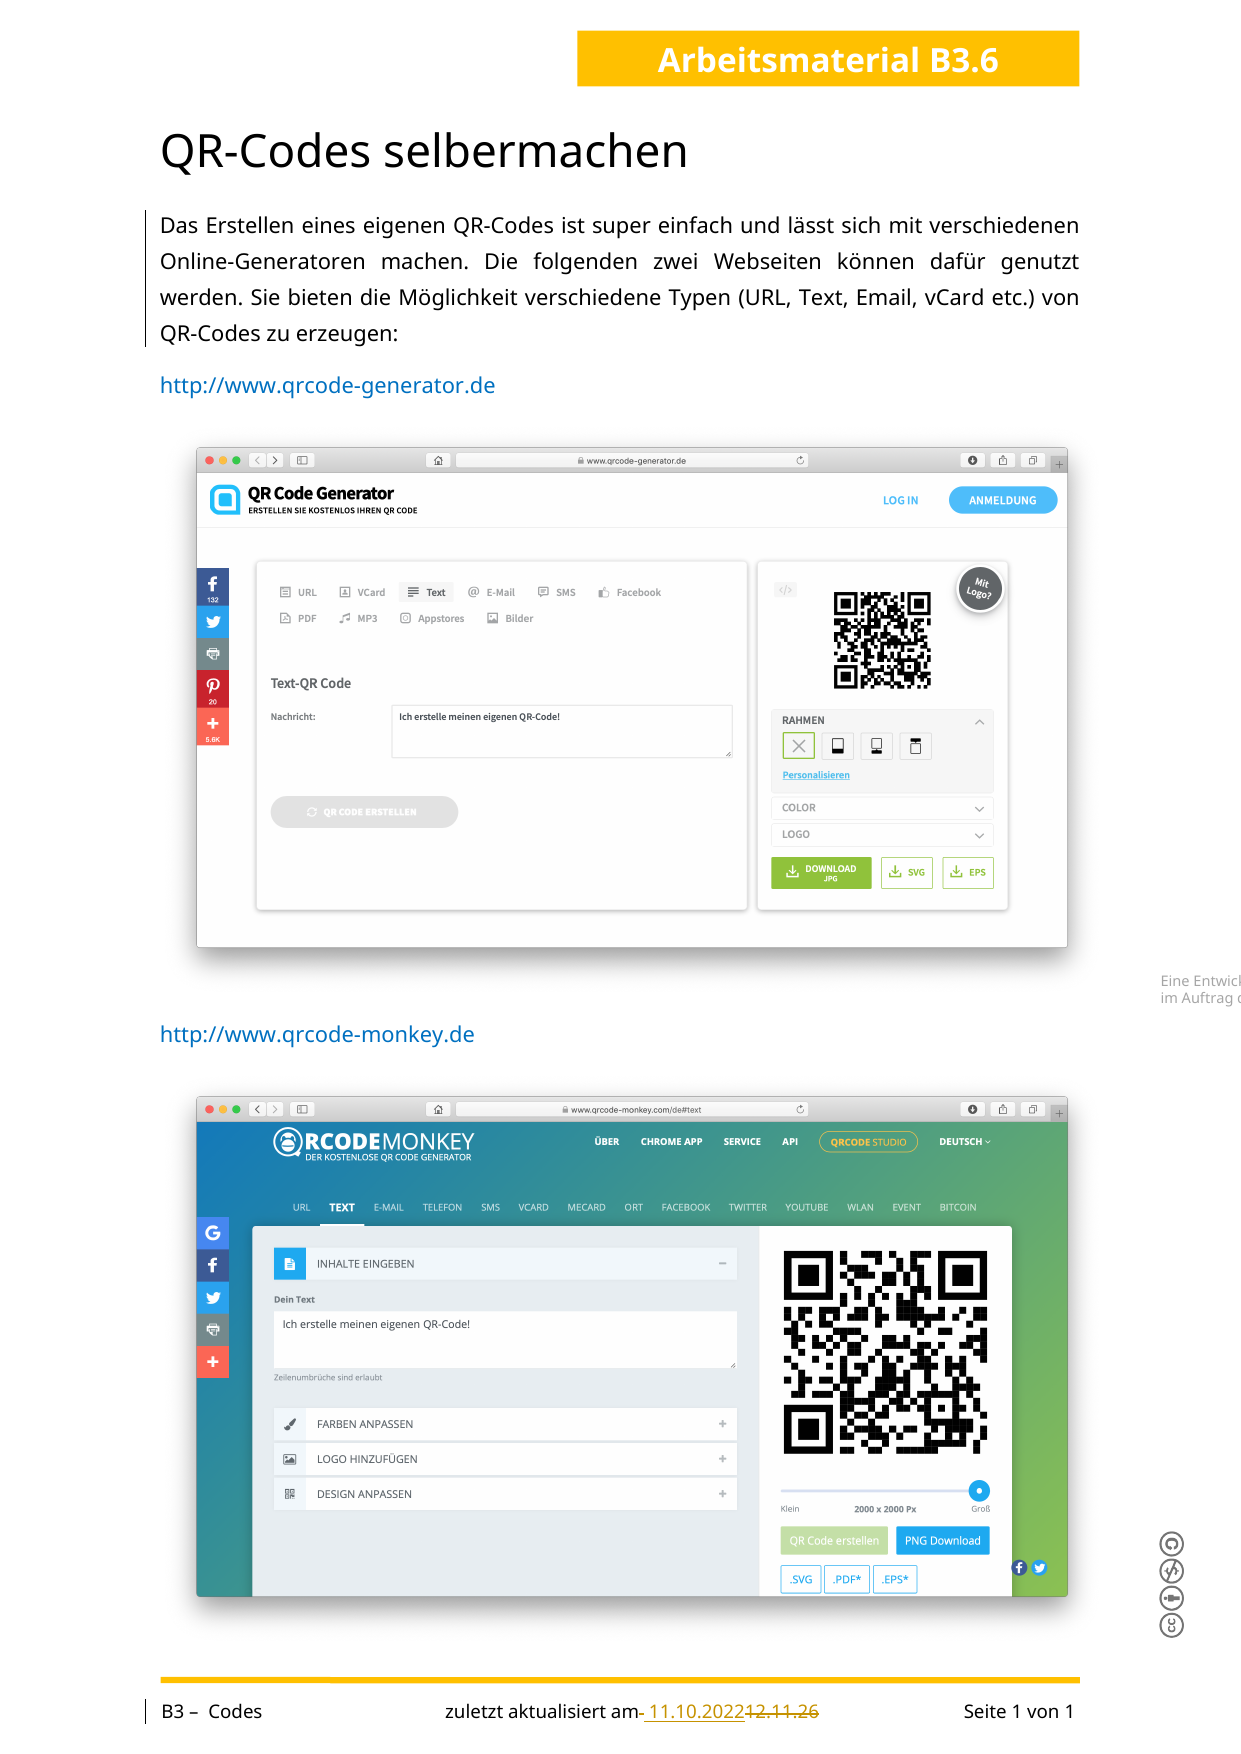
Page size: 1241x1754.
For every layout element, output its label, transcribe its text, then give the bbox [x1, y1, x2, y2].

text http://www.qrcode-monkey.de [159, 1019, 1081, 1049]
picture [159, 1071, 1105, 1646]
text Das Erstellen eines eigenen QR-Codes ist super einfach und lässt sich mit verschiedenen Online-Generatoren machen. Die folgenden zwei Webseiten können dafür genutzt werden. Sie bieten die Möglichkeit verschiedene Typen (URL, Text, Email, vCard etc.) von QR-Codes zu erzeugen: [159, 210, 1081, 347]
text http://www.qrcode-generator.de [159, 370, 1081, 400]
text QR-Codes selbermachen [159, 119, 1081, 181]
picture [159, 422, 1105, 997]
